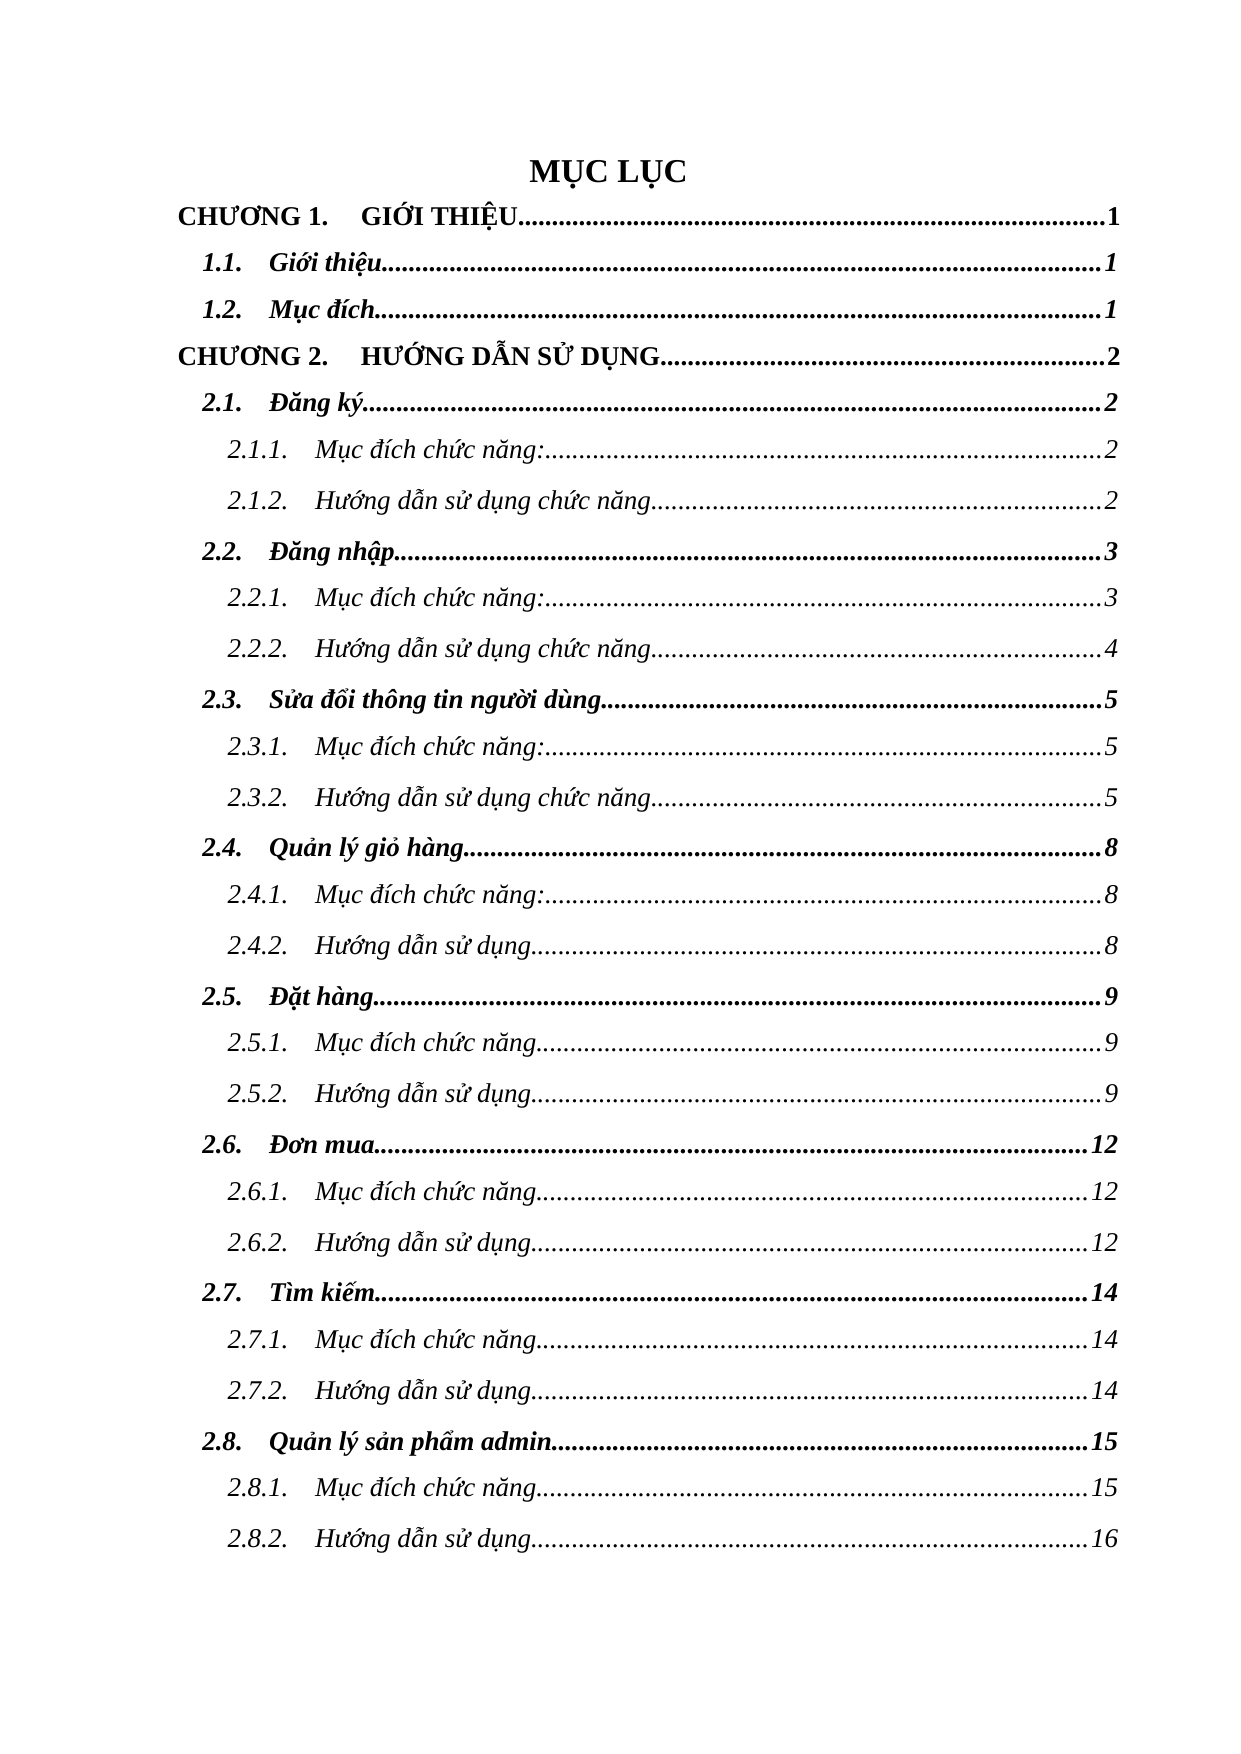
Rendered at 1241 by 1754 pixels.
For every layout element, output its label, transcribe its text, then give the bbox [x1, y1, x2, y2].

text 2.6.2. Hướng dẫn sử dụng 12 [227, 1226, 1122, 1257]
text 2.3. Sửa đổi thông tin người dùng 5 [202, 683, 1122, 714]
text 2.6.1. Mục đích chức năng 12 [227, 1175, 1122, 1206]
text 1.2. Mục đích 1 [202, 293, 1122, 324]
text 2.5. Đặt hàng 9 [202, 980, 1122, 1011]
text 2.2.2. Hướng dẫn sử dụng chức năng 4 [227, 632, 1122, 663]
text 2.1. Đăng ký 2 [202, 387, 1122, 418]
text 2.6. Đơn mua 12 [202, 1128, 1122, 1159]
text 2.3.1. Mục đích chức năng: 5 [227, 730, 1122, 761]
text 2.8. Quản lý sản phẩm admin 15 [202, 1425, 1122, 1456]
text 2.8.2. Hướng dẫn sử dụng 16 [227, 1522, 1122, 1553]
text 2.4.2. Hướng dẫn sử dụng 8 [227, 929, 1122, 960]
text 2.1.2. Hướng dẫn sử dụng chức năng 2 [227, 484, 1122, 515]
text 2.5.1. Mục đích chức năng 9 [227, 1027, 1122, 1058]
text 2.3.2. Hướng dẫn sử dụng chức năng 5 [227, 781, 1122, 812]
text 2.7. Tìm kiếm 14 [202, 1277, 1122, 1308]
text 2.4.1. Mục đích chức năng: 8 [227, 878, 1122, 909]
text 2.2. Đăng nhập 3 [202, 535, 1122, 566]
text 2.7.2. Hướng dẫn sử dụng 14 [227, 1374, 1122, 1405]
subtitle MỤC LỤC [177, 152, 1122, 190]
text 1.1. Giới thiệu 1 [202, 247, 1122, 278]
text 2.1.1. Mục đích chức năng: 2 [227, 433, 1122, 464]
text 2.5.2. Hướng dẫn sử dụng 9 [227, 1077, 1122, 1108]
text 2.4. Quản lý giỏ hàng 8 [202, 832, 1122, 863]
text CHƯƠNG 2. Hướng dẫn sử dụng 2 [177, 340, 1122, 371]
text 2.2.1. Mục đích chức năng: 3 [227, 582, 1122, 613]
text 2.7.1. Mục đích chức năng 14 [227, 1323, 1122, 1354]
text CHƯƠNG 1. GIỚI THIỆU 1 [177, 200, 1122, 231]
text 2.8.1. Mục đích chức năng 15 [227, 1472, 1122, 1503]
